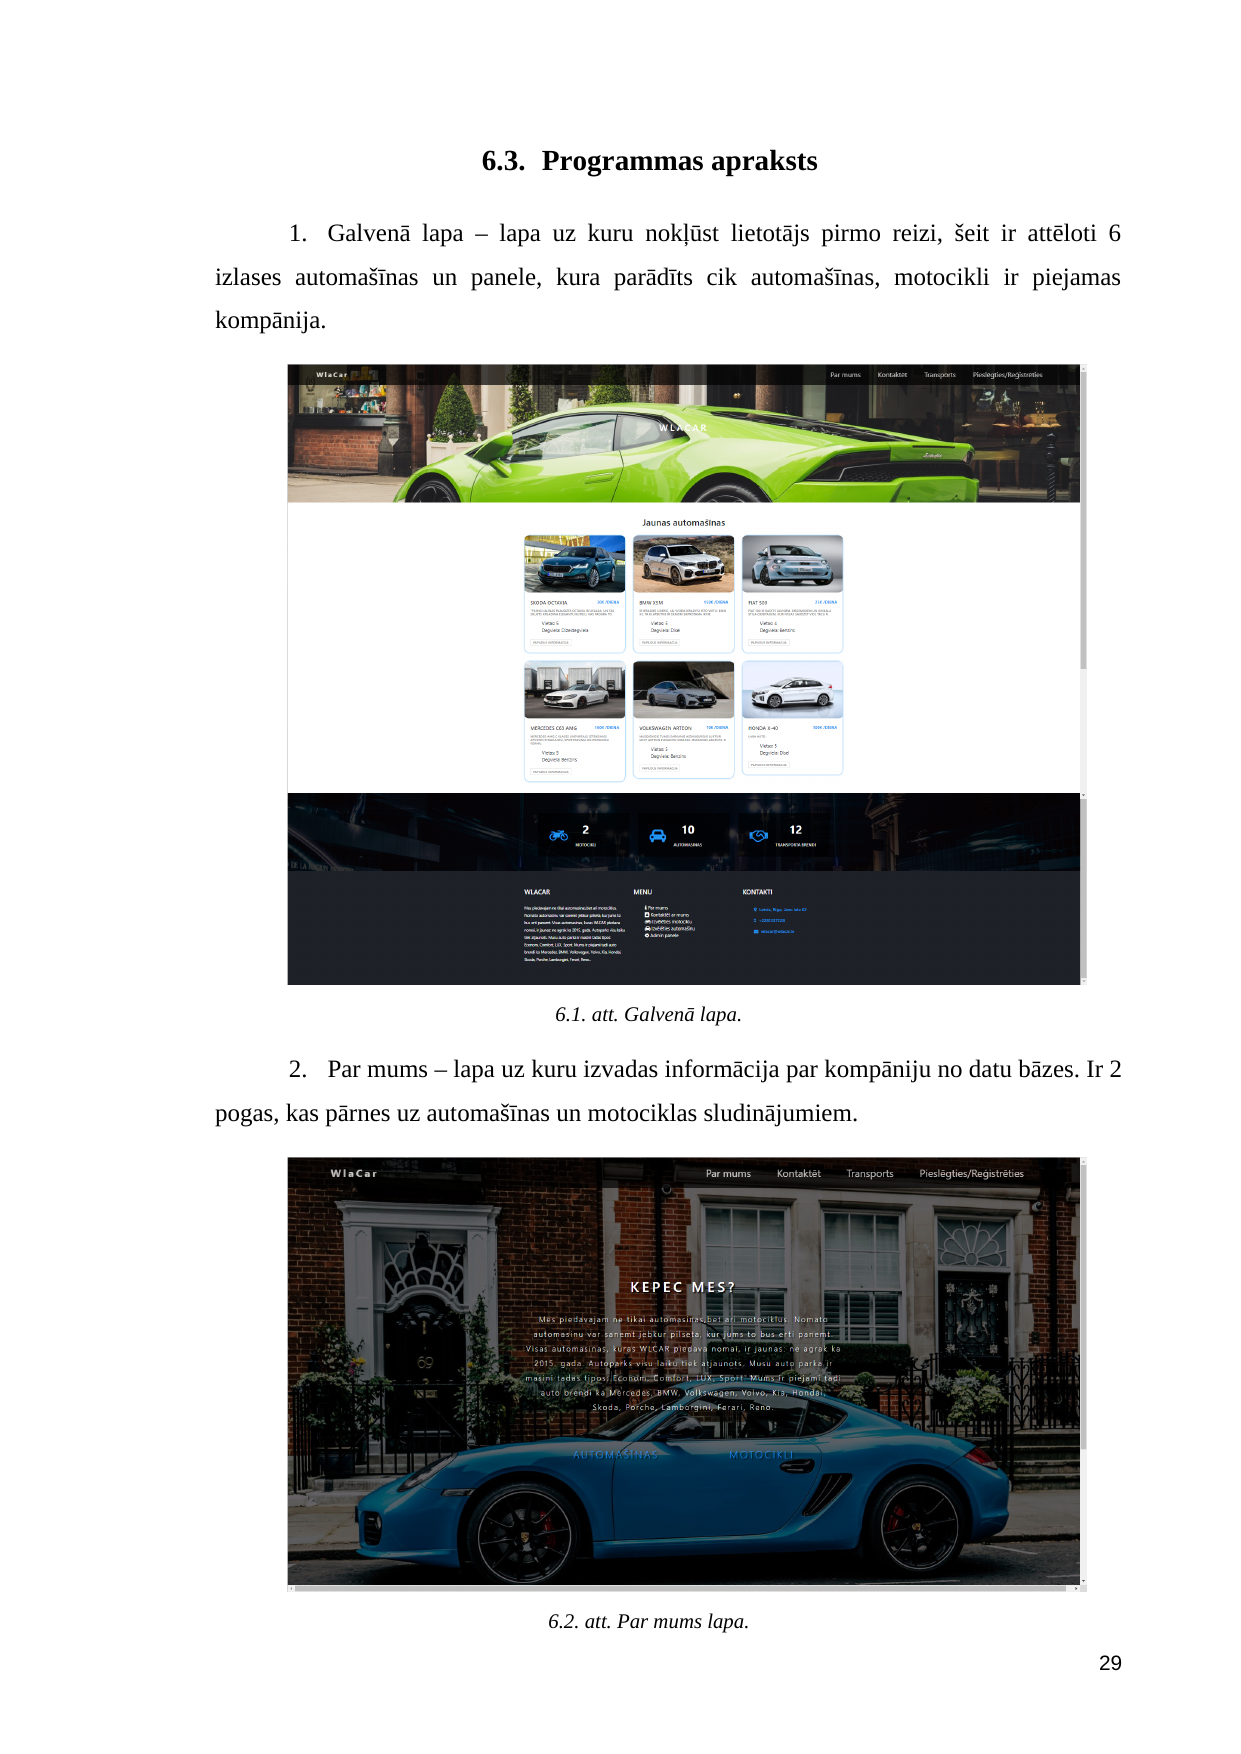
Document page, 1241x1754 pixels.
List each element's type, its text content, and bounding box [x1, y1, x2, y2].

text 6.2. att. Par mums lapa. [177, 1609, 1122, 1633]
picture [287, 1157, 1087, 1592]
list Galvenā lapa – lapa uz kuru nokļūst lietotājs pirmo reizi, šeit ir attēloti 6 izlases automašīnas un panele, kura parādīts cik automašīnas, motocikli ir piejamas kompānija. [215, 218, 1122, 333]
list Par mums – lapa uz kuru izvadas informācija par kompāniju no datu bāzes. Ir 2 pogas, kas pārnes uz automašīnas un motociklas sludinājumiem. [215, 1054, 1122, 1126]
picture [287, 364, 1087, 985]
text 6.1. att. Galvenā lapa. [177, 1002, 1122, 1026]
subtitle Programmas apraksts [177, 143, 1122, 177]
